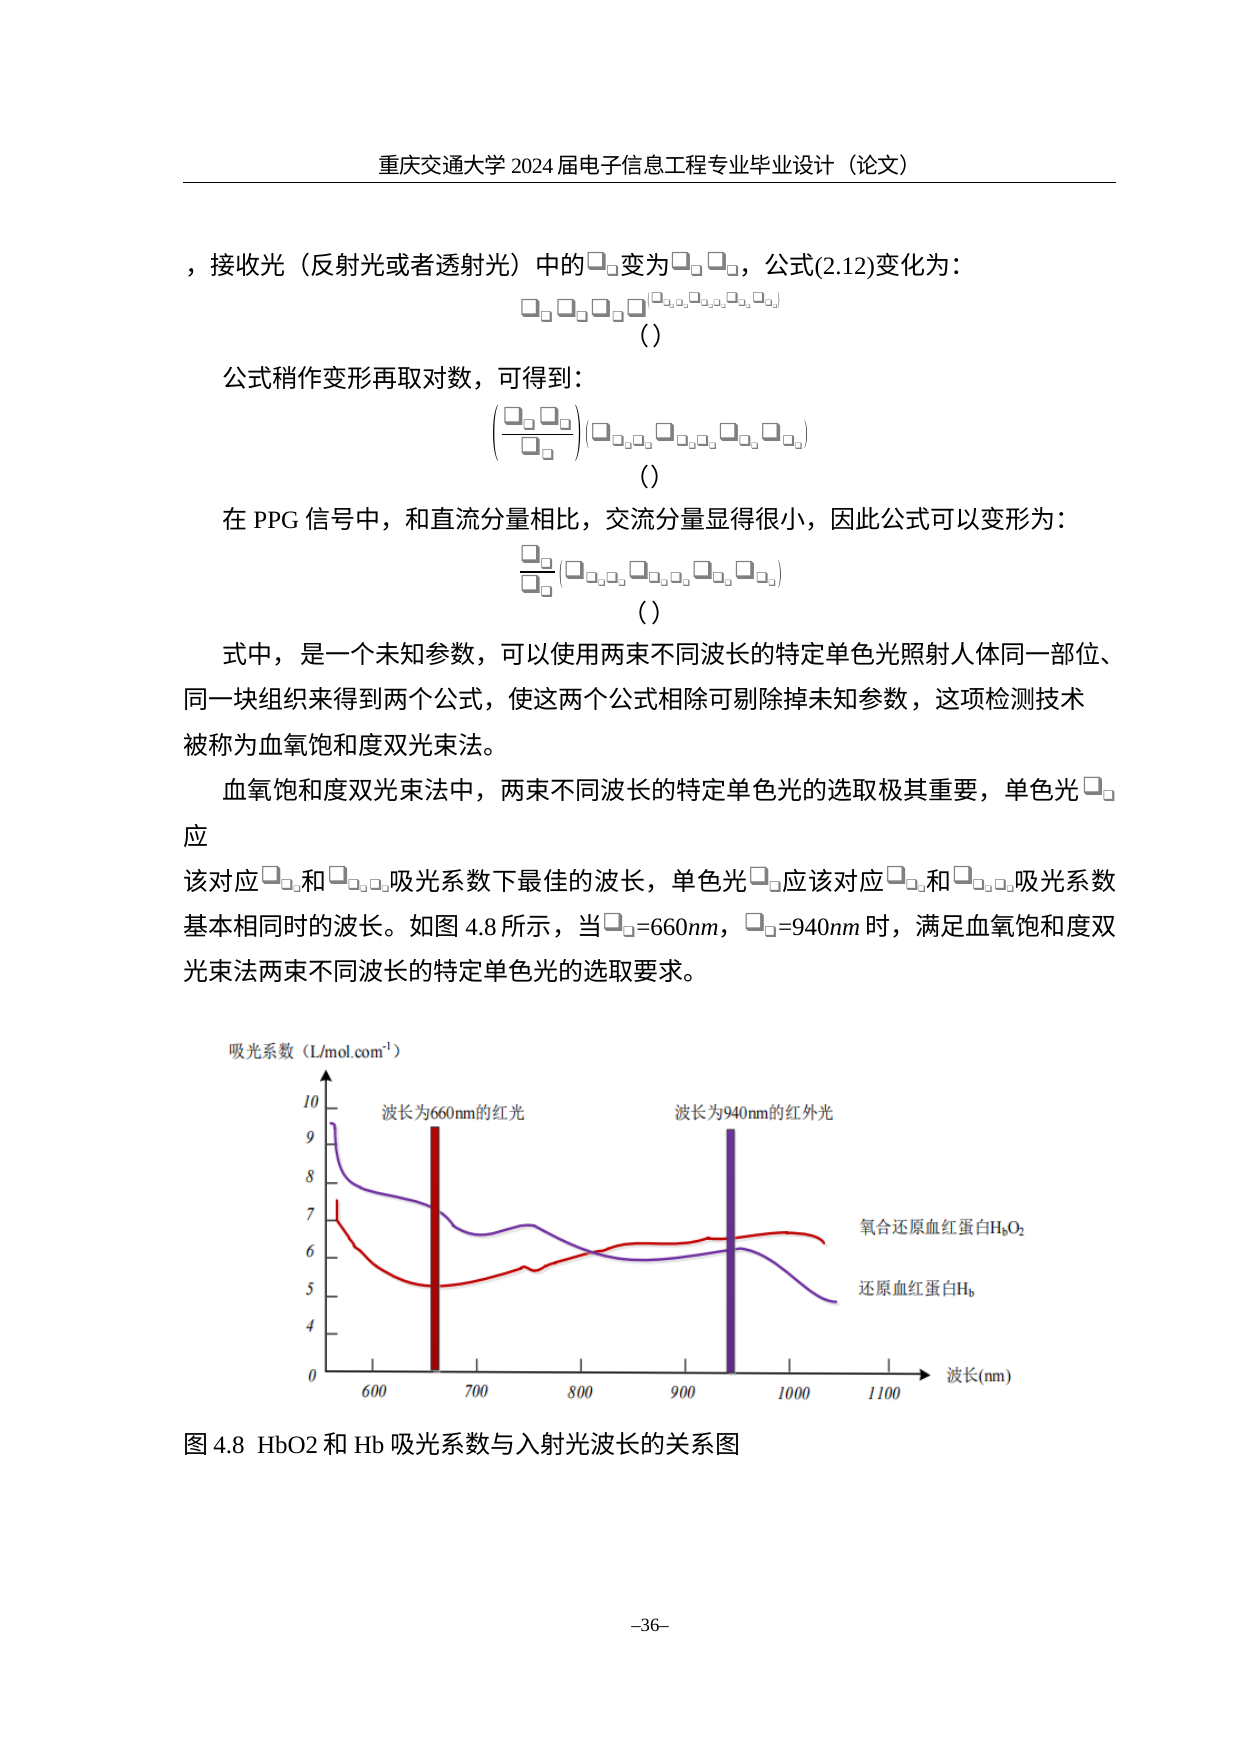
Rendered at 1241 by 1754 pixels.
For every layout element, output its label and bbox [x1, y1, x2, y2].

picture [211, 1033, 1088, 1417]
